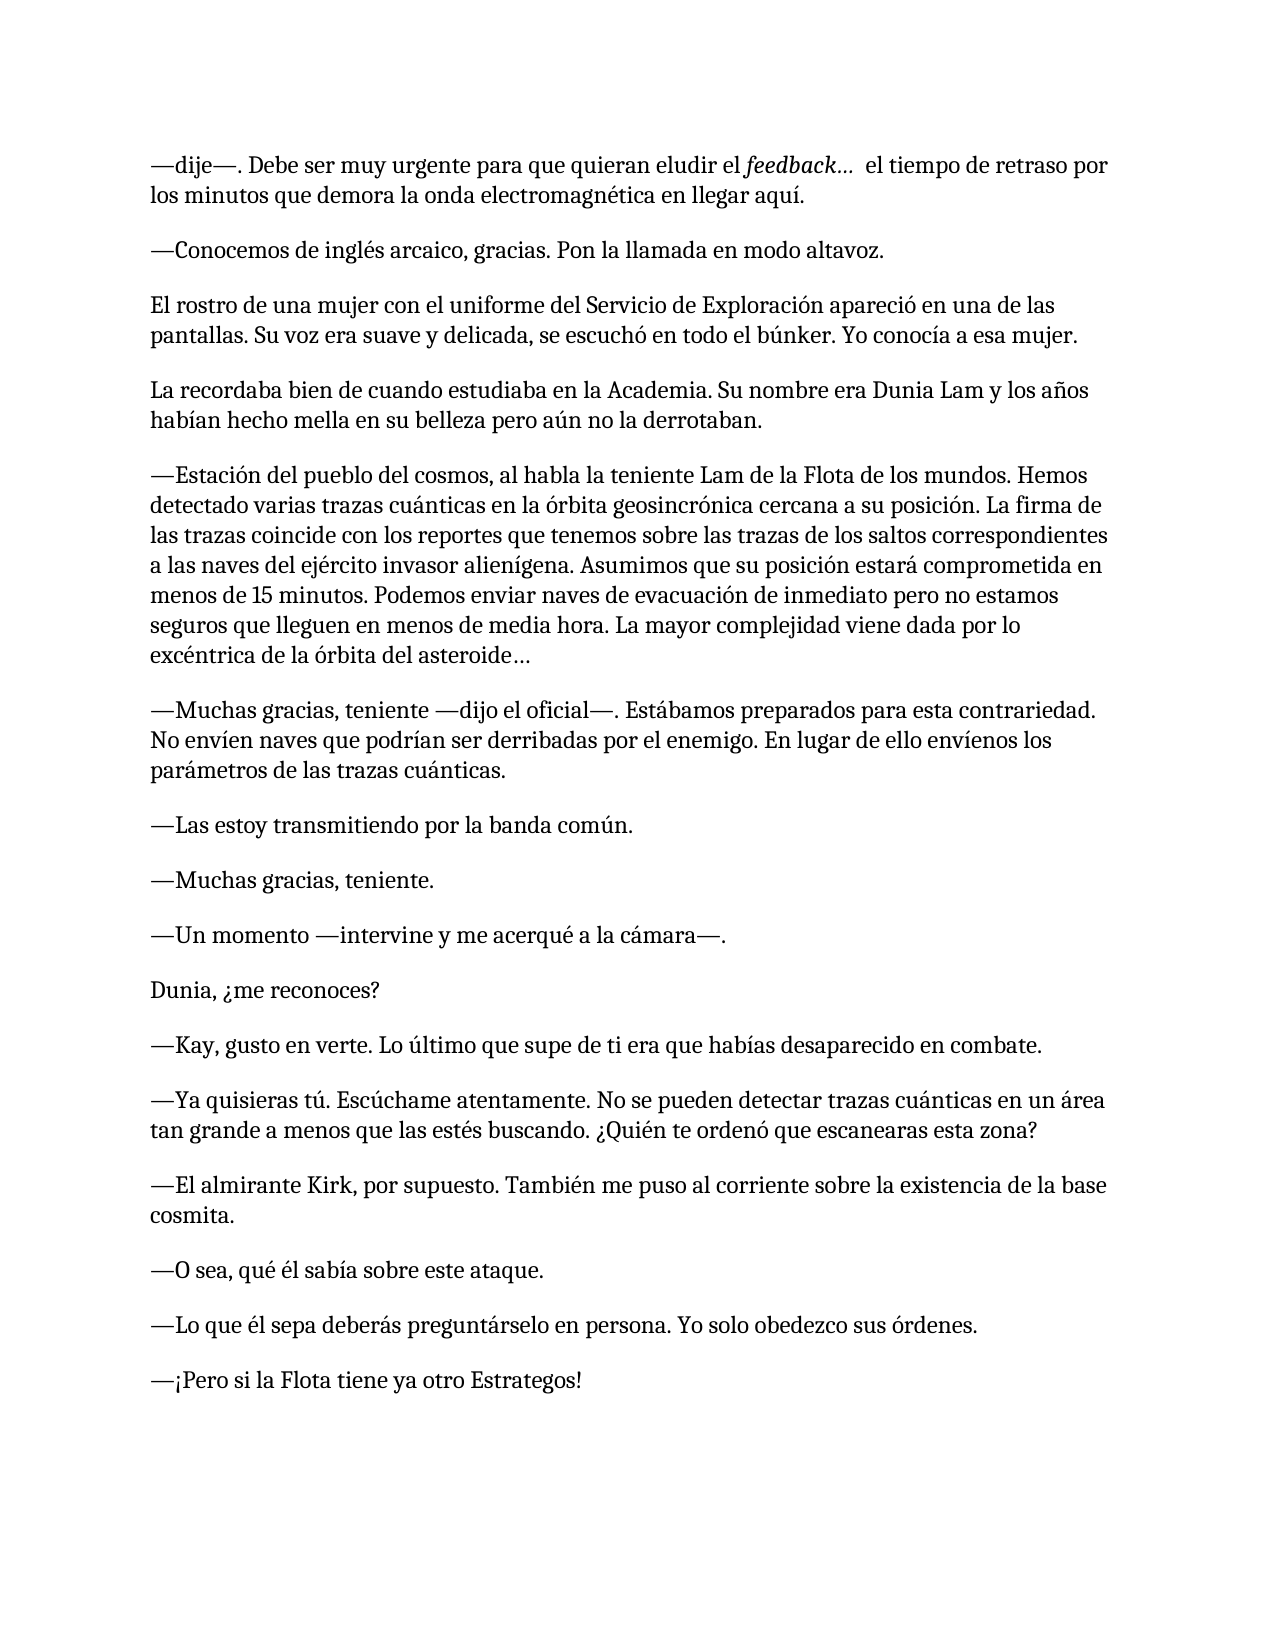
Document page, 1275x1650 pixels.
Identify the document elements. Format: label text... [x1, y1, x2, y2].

text —Muchas gracias, teniente. [150, 865, 1125, 895]
text —Las estoy transmitiendo por la banda común. [150, 810, 1125, 840]
text —Muchas gracias, teniente —dijo el oficial—. Estábamos preparados para esta contrariedad. No envíen naves que podrían ser derribadas por el enemigo. En lugar de ello envíenos los parámetros de las trazas cuánticas. [150, 695, 1125, 785]
text —O sea, qué él sabía sobre este ataque. [150, 1255, 1125, 1285]
text —Un momento —intervine y me acerqué a la cámara—. [150, 920, 1125, 950]
text —Conocemos de inglés arcaico, gracias. Pon la llamada en modo altavoz. [150, 235, 1125, 265]
text La recordaba bien de cuando estudiaba en la Academia. Su nombre era Dunia Lam y los años habían hecho mella en su belleza pero aún no la derrotaban. [150, 375, 1125, 435]
text El rostro de una mujer con el uniforme del Servicio de Exploración apareció en una de las pantallas. Su voz era suave y delicada, se escuchó en todo el búnker. Yo conocía a esa mujer. [150, 290, 1125, 350]
text —dije—. Debe ser muy urgente para que quieran eludir el feedback… el tiempo de retraso por los minutos que demora la onda electromagnética en llegar aquí. [150, 150, 1125, 210]
text —El almirante Kirk, por supuesto. También me puso al corriente sobre la existencia de la base cosmita. [150, 1170, 1125, 1230]
text —Lo que él sepa deberás preguntárselo en persona. Yo solo obedezco sus órdenes. [150, 1310, 1125, 1340]
text —Estación del pueblo del cosmos, al habla la teniente Lam de la Flota de los mundos. Hemos detectado varias trazas cuánticas en la órbita geosincrónica cercana a su posición. La firma de las trazas coincide con los reportes que tenemos sobre las trazas de los saltos correspondientes a las naves del ejército invasor alienígena. Asumimos que su posición estará comprometida en menos de 15 minutos. Podemos enviar naves de evacuación de inmediato pero no estamos seguros que lleguen en menos de media hora. La mayor complejidad viene dada por lo excéntrica de la órbita del asteroide… [150, 460, 1125, 670]
text —Kay, gusto en verte. Lo último que supe de ti era que habías desaparecido en combate. [150, 1030, 1125, 1060]
text Dunia, ¿me reconoces? [150, 975, 1125, 1005]
text —Ya quisieras tú. Escúchame atentamente. No se pueden detectar trazas cuánticas en un área tan grande a menos que las estés buscando. ¿Quién te ordenó que escanearas esta zona? [150, 1085, 1125, 1145]
text —¡Pero si la Flota tiene ya otro Estrategos! [150, 1365, 1125, 1395]
